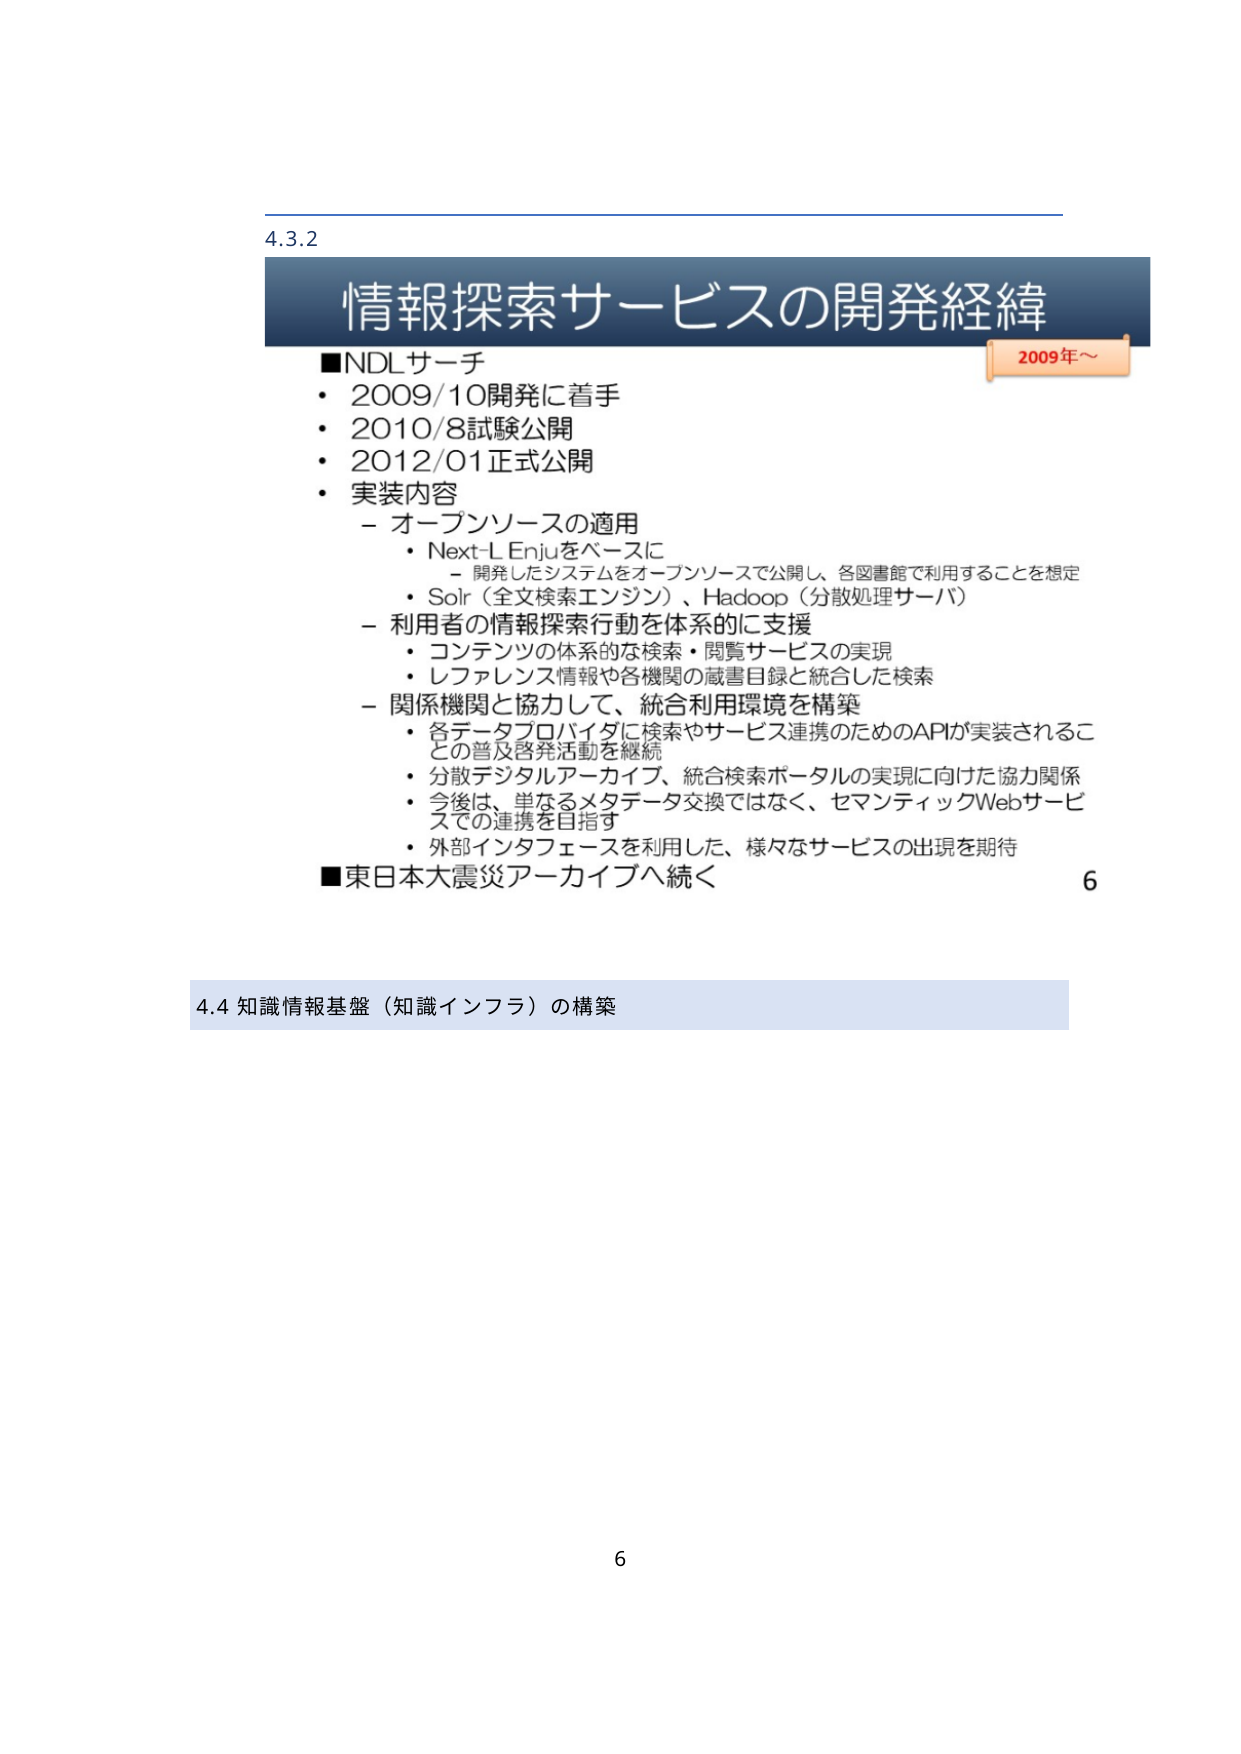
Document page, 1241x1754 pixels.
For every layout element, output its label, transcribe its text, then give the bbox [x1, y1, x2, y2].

picture [264, 257, 1151, 922]
text 知識情報基盤（知識インフラ）の構築 [196, 986, 1063, 1024]
